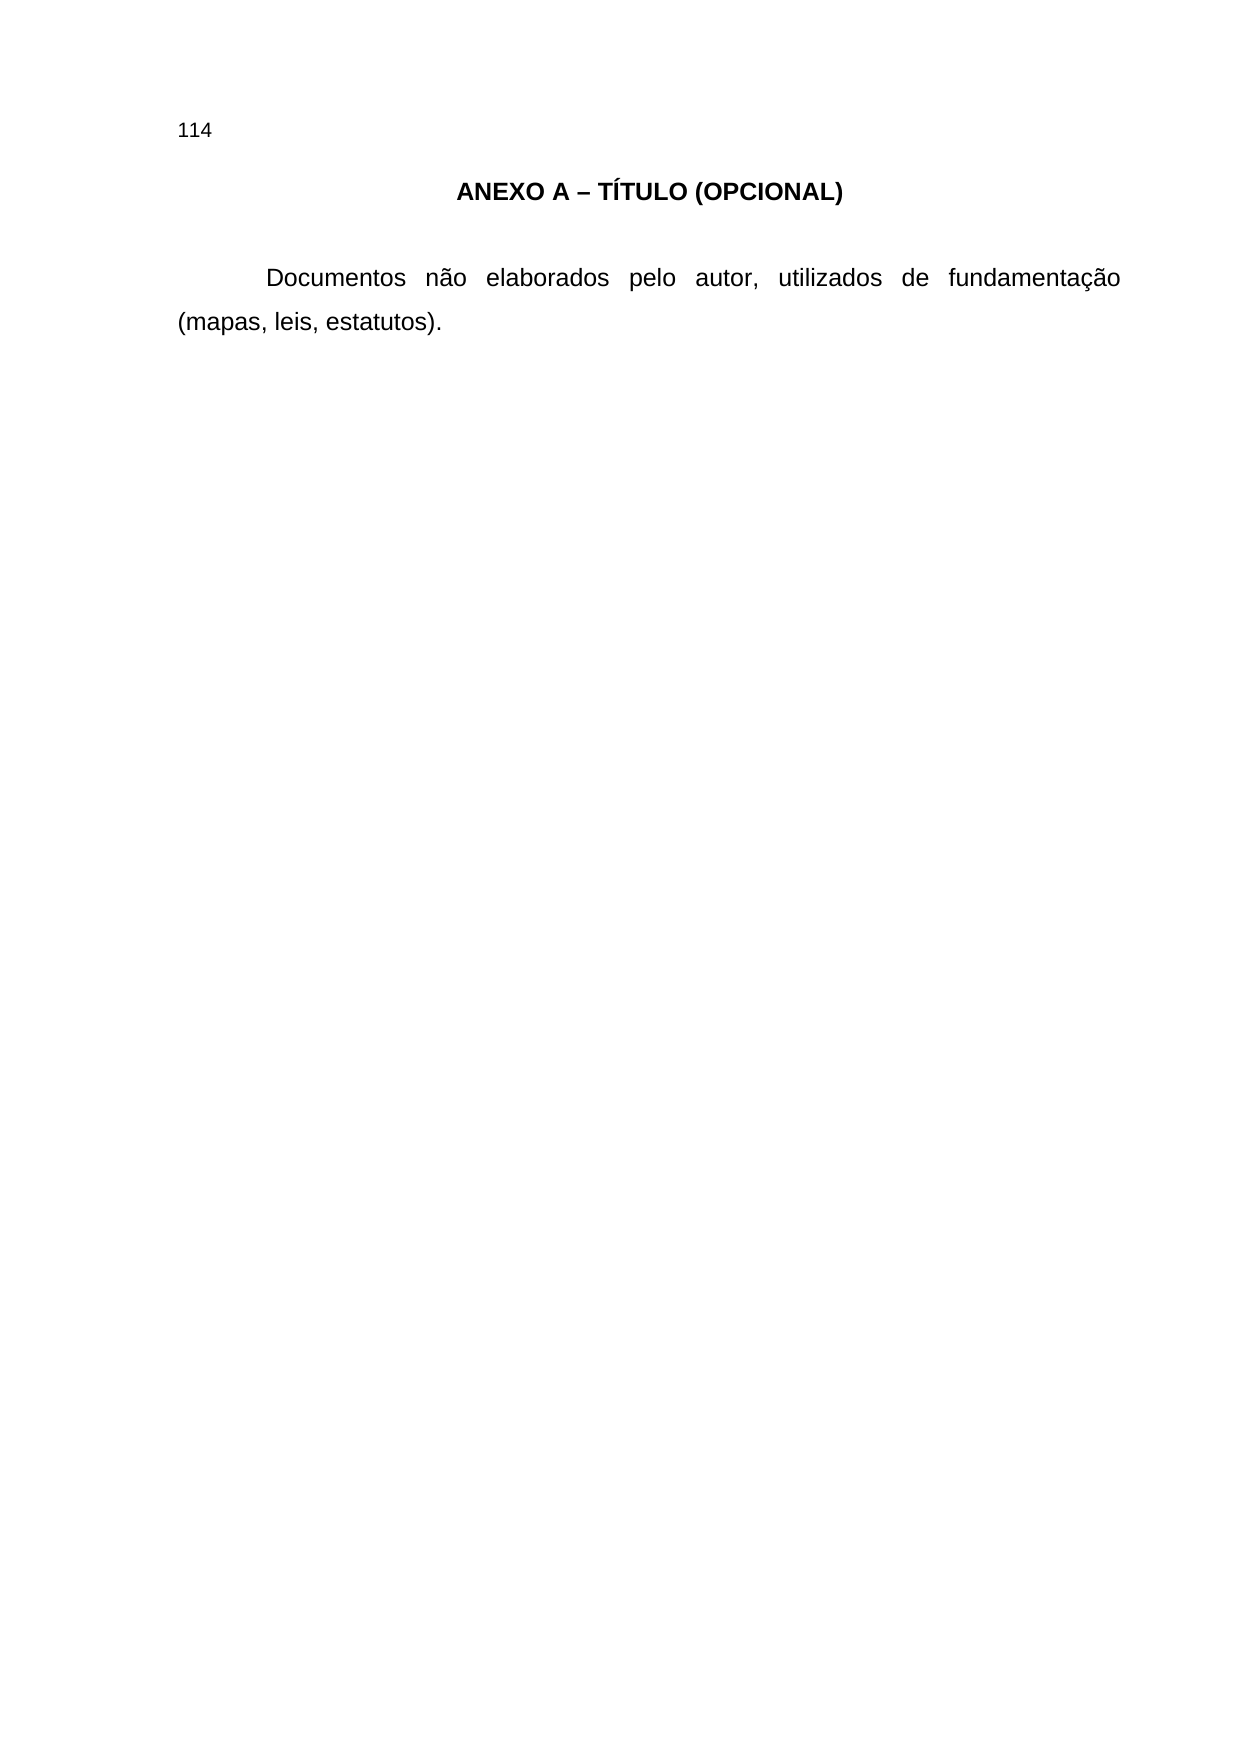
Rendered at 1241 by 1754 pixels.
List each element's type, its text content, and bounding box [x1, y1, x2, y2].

text Documentos não elaborados pelo autor, utilizados de fundamentação (mapas, leis, estatutos). [177, 263, 1122, 335]
subtitle Anexo a – título (opcional) [177, 177, 1122, 206]
